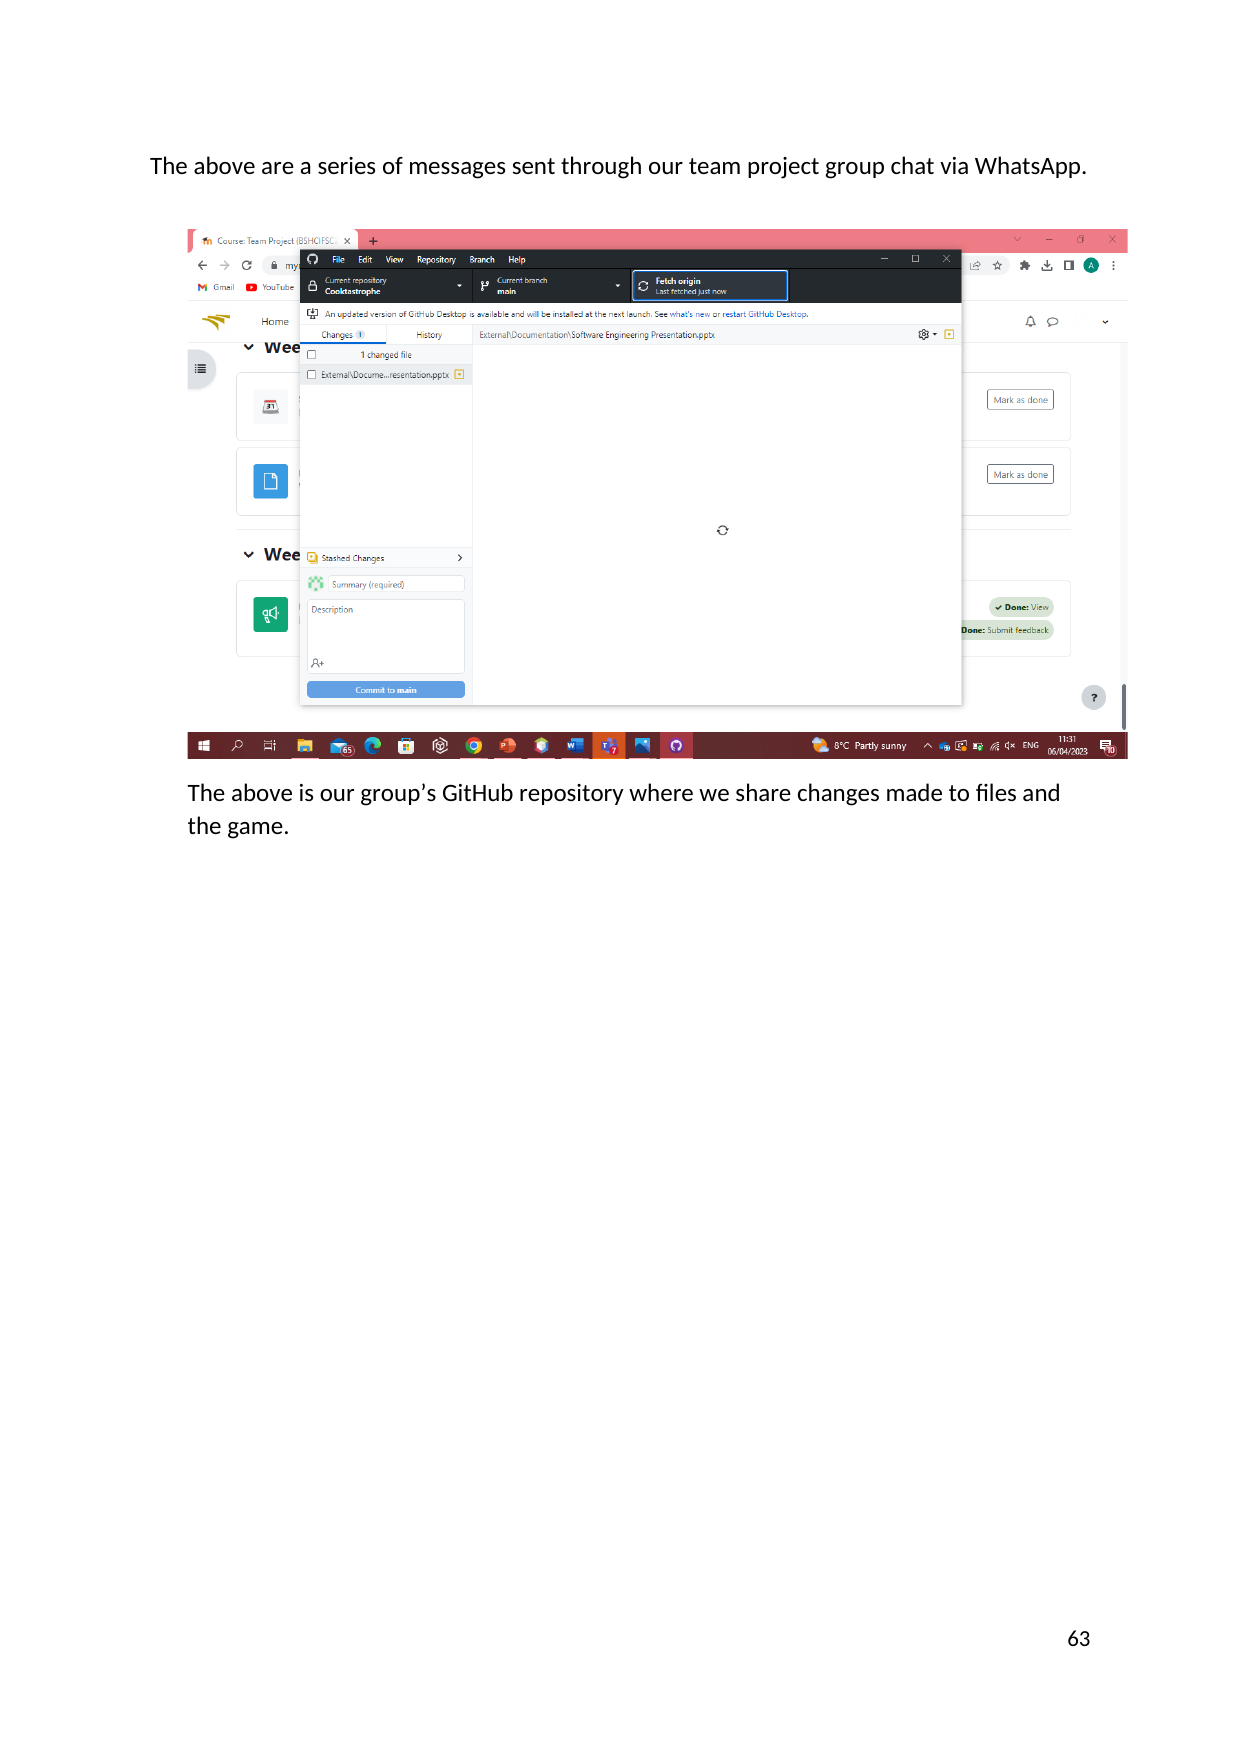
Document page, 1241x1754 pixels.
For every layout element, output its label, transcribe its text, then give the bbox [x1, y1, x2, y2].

text The above is our group’s GitHub repository where we share changes made to files and the game. [187, 777, 1090, 841]
text The above are a series of messages sent through our team project group chat via WhatsApp. [150, 150, 1090, 211]
picture [187, 229, 1128, 759]
